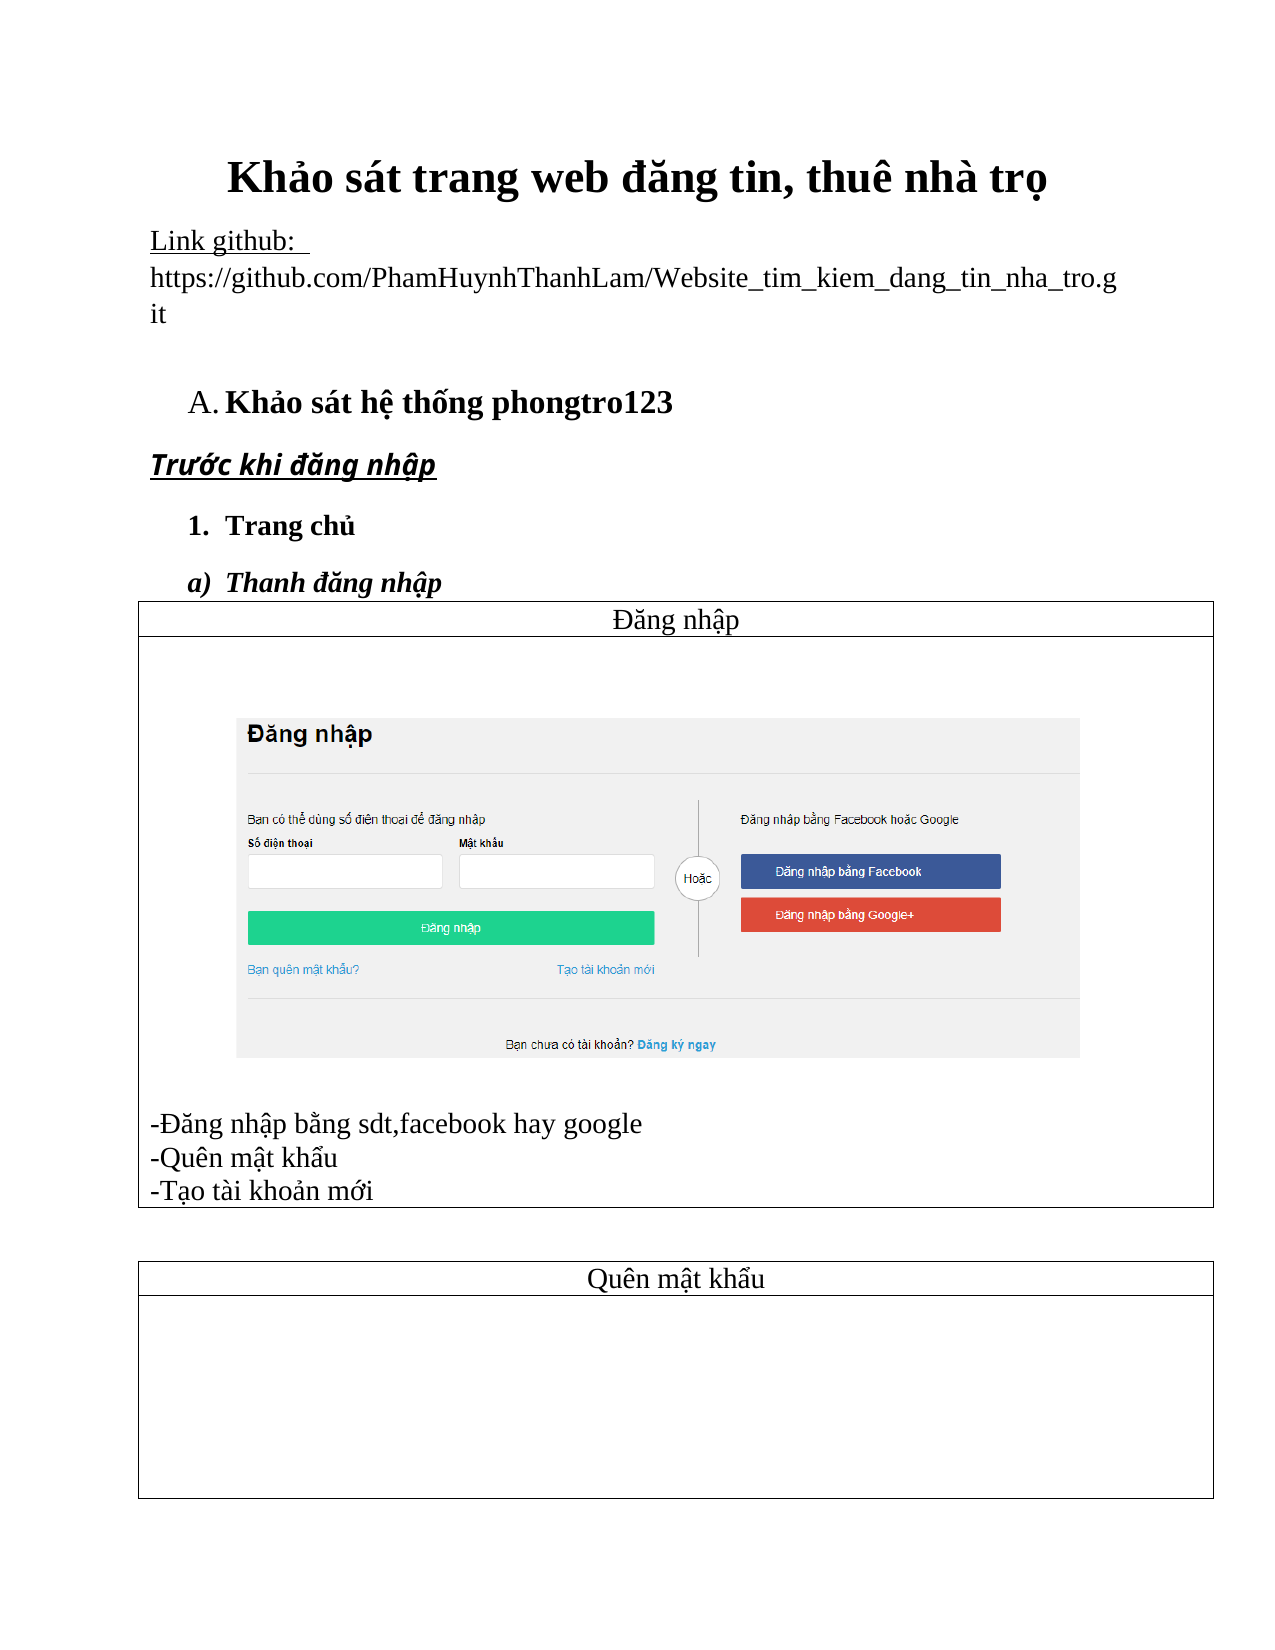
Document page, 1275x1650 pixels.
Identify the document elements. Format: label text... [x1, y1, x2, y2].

table_header Quên mật khẩu [139, 1262, 1213, 1295]
text Link github: https://github.com/PhamHuynhThanhLam/Website_tim_kiem_dang_tin_nha_tro.git [150, 223, 1125, 329]
text Khảo sát trang web đăng tin, thuê nhà trọ [150, 150, 1125, 203]
table_cell -Đăng nhập bằng sdt,facebook hay google -Quên mật khẩu -Tạo tài khoản mới [139, 637, 1213, 1207]
subtitle Thanh đăng nhập [187, 565, 1125, 598]
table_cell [139, 1296, 1213, 1497]
table_header Đăng nhập [139, 602, 1213, 636]
subtitle Trang chủ [187, 508, 1125, 541]
picture [236, 718, 1080, 1058]
subtitle Trước khi đăng nhập [150, 444, 1125, 484]
subtitle Khảo sát hệ thống phongtro123 [187, 382, 1125, 420]
